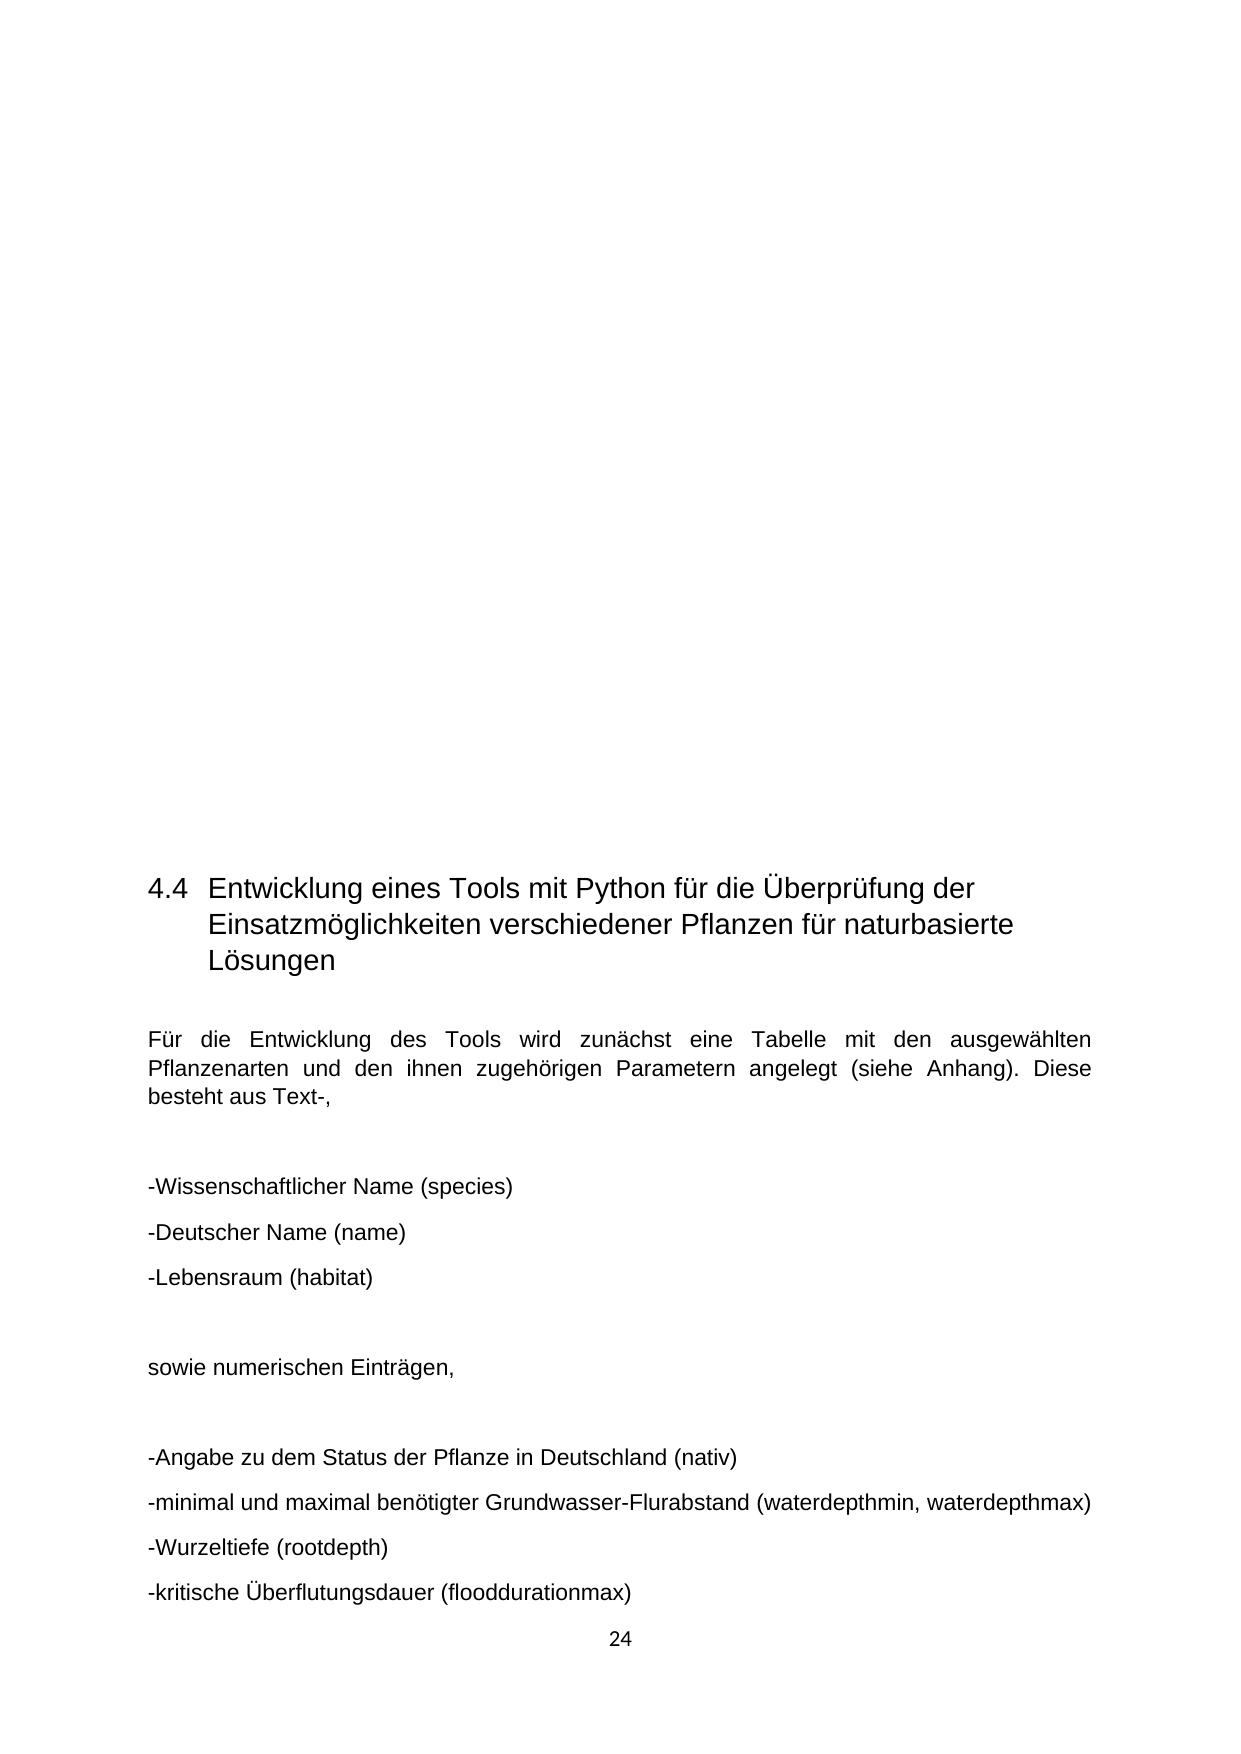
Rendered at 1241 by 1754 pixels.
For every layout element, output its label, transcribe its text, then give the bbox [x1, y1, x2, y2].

text -Wurzeltiefe (rootdepth) [148, 1534, 1093, 1561]
text sowie numerischen Einträgen, [148, 1354, 1093, 1380]
text -Lebensraum (habitat) [148, 1263, 1093, 1290]
text -Deutscher Name (name) [148, 1218, 1093, 1245]
text -minimal und maximal benötigter Grundwasser-Flurabstand (waterdepthmin, waterdepthmax) [148, 1489, 1093, 1515]
text -Wissenschaftlicher Name (species) [148, 1173, 1093, 1200]
text Für die Entwicklung des Tools wird zunächst eine Tabelle mit den ausgewählten Pflanzenarten und den ihnen zugehörigen Parametern angelegt (siehe Anhang). Diese besteht aus Text-, [148, 1026, 1093, 1109]
text -Angabe zu dem Status der Pflanze in Deutschland (nativ) [148, 1444, 1093, 1470]
text -kritische Überflutungsdauer (flooddurationmax) [148, 1579, 1093, 1606]
subtitle Entwicklung eines Tools mit Python für die Überprüfung der Einsatzmöglichkeiten verschiedener Pflanzen für naturbasierte Lösungen [148, 871, 1093, 977]
